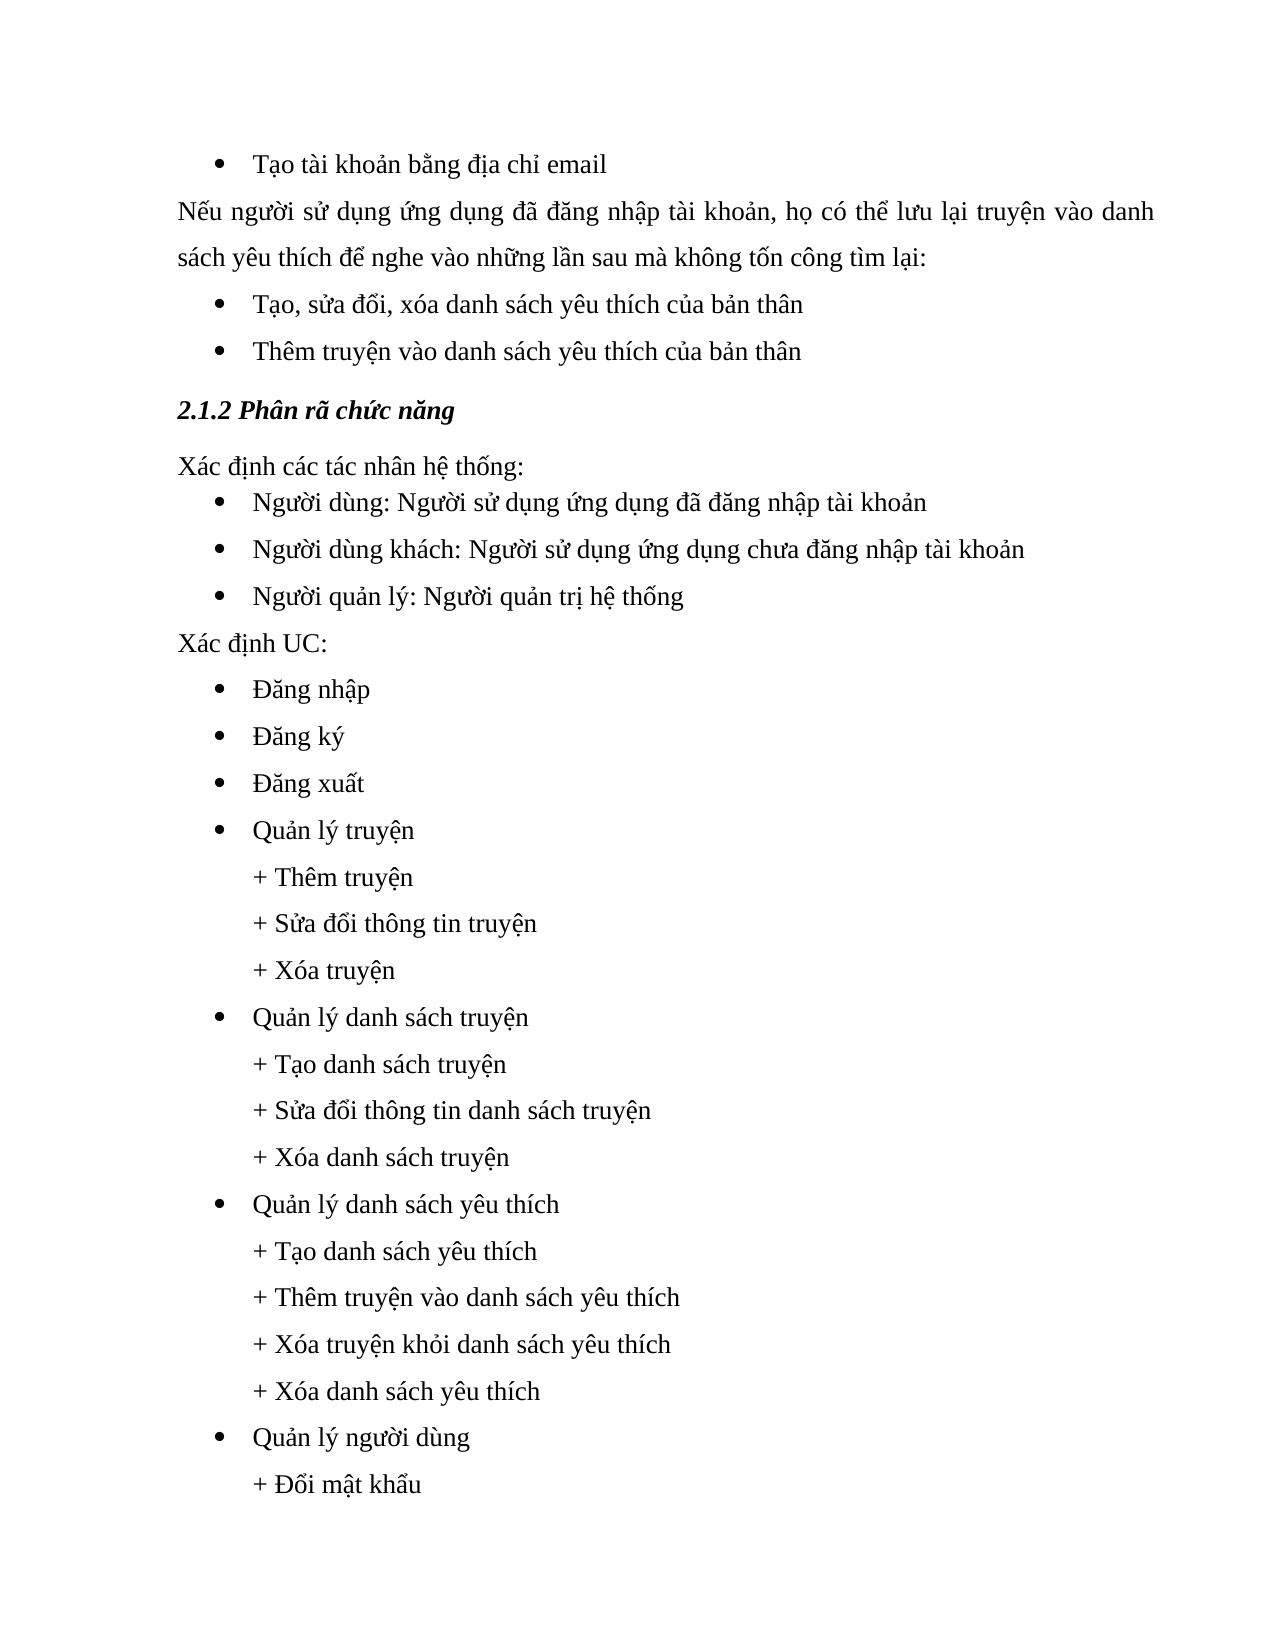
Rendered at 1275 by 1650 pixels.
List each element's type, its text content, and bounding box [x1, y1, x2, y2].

text Quản lý người dùng [215, 1421, 1157, 1452]
text Tạo, sửa đổi, xóa danh sách yêu thích của bản thân [215, 288, 1157, 319]
text Xác định các tác nhân hệ thống: [177, 450, 1157, 481]
list + Sửa đổi thông tin danh sách truyện [252, 1094, 1157, 1126]
text Đăng ký [215, 720, 1157, 751]
text Người dùng: Người sử dụng ứng dụng đã đăng nhập tài khoản [215, 486, 1157, 517]
list Xác định UC: [177, 627, 1157, 658]
list + Xóa danh sách truyện [252, 1141, 1157, 1172]
text Người dùng khách: Người sử dụng ứng dụng chưa đăng nhập tài khoản [215, 533, 1157, 564]
list + Tạo danh sách truyện [252, 1048, 1157, 1079]
text Quản lý danh sách yêu thích [215, 1188, 1157, 1219]
list + Xóa truyện khỏi danh sách yêu thích [252, 1328, 1157, 1359]
list + Sửa đổi thông tin truyện [252, 907, 1157, 939]
list + Thêm truyện vào danh sách yêu thích [252, 1281, 1157, 1312]
text Đăng nhập [215, 673, 1157, 704]
text Tạo tài khoản bằng địa chỉ email [215, 148, 1157, 179]
text Đăng xuất [215, 767, 1157, 798]
list + Xóa danh sách yêu thích [252, 1374, 1157, 1406]
subtitle Phân rã chức năng [177, 394, 1157, 425]
text Quản lý truyện [215, 814, 1157, 845]
list + Thêm truyện [252, 861, 1157, 892]
list + Xóa truyện [252, 954, 1157, 985]
list + Tạo danh sách yêu thích [252, 1234, 1157, 1266]
text Người quản lý: Người quản trị hệ thống [215, 580, 1157, 611]
list Nếu người sử dụng ứng dụng đã đăng nhập tài khoản, họ có thể lưu lại truyện vào danh sách yêu thích để nghe vào những lần sau mà không tốn công tìm lại: [177, 194, 1157, 272]
text Thêm truyện vào danh sách yêu thích của bản thân [215, 335, 1157, 366]
list + Đổi mật khẩu [252, 1468, 1157, 1499]
text Quản lý danh sách truyện [215, 1001, 1157, 1032]
